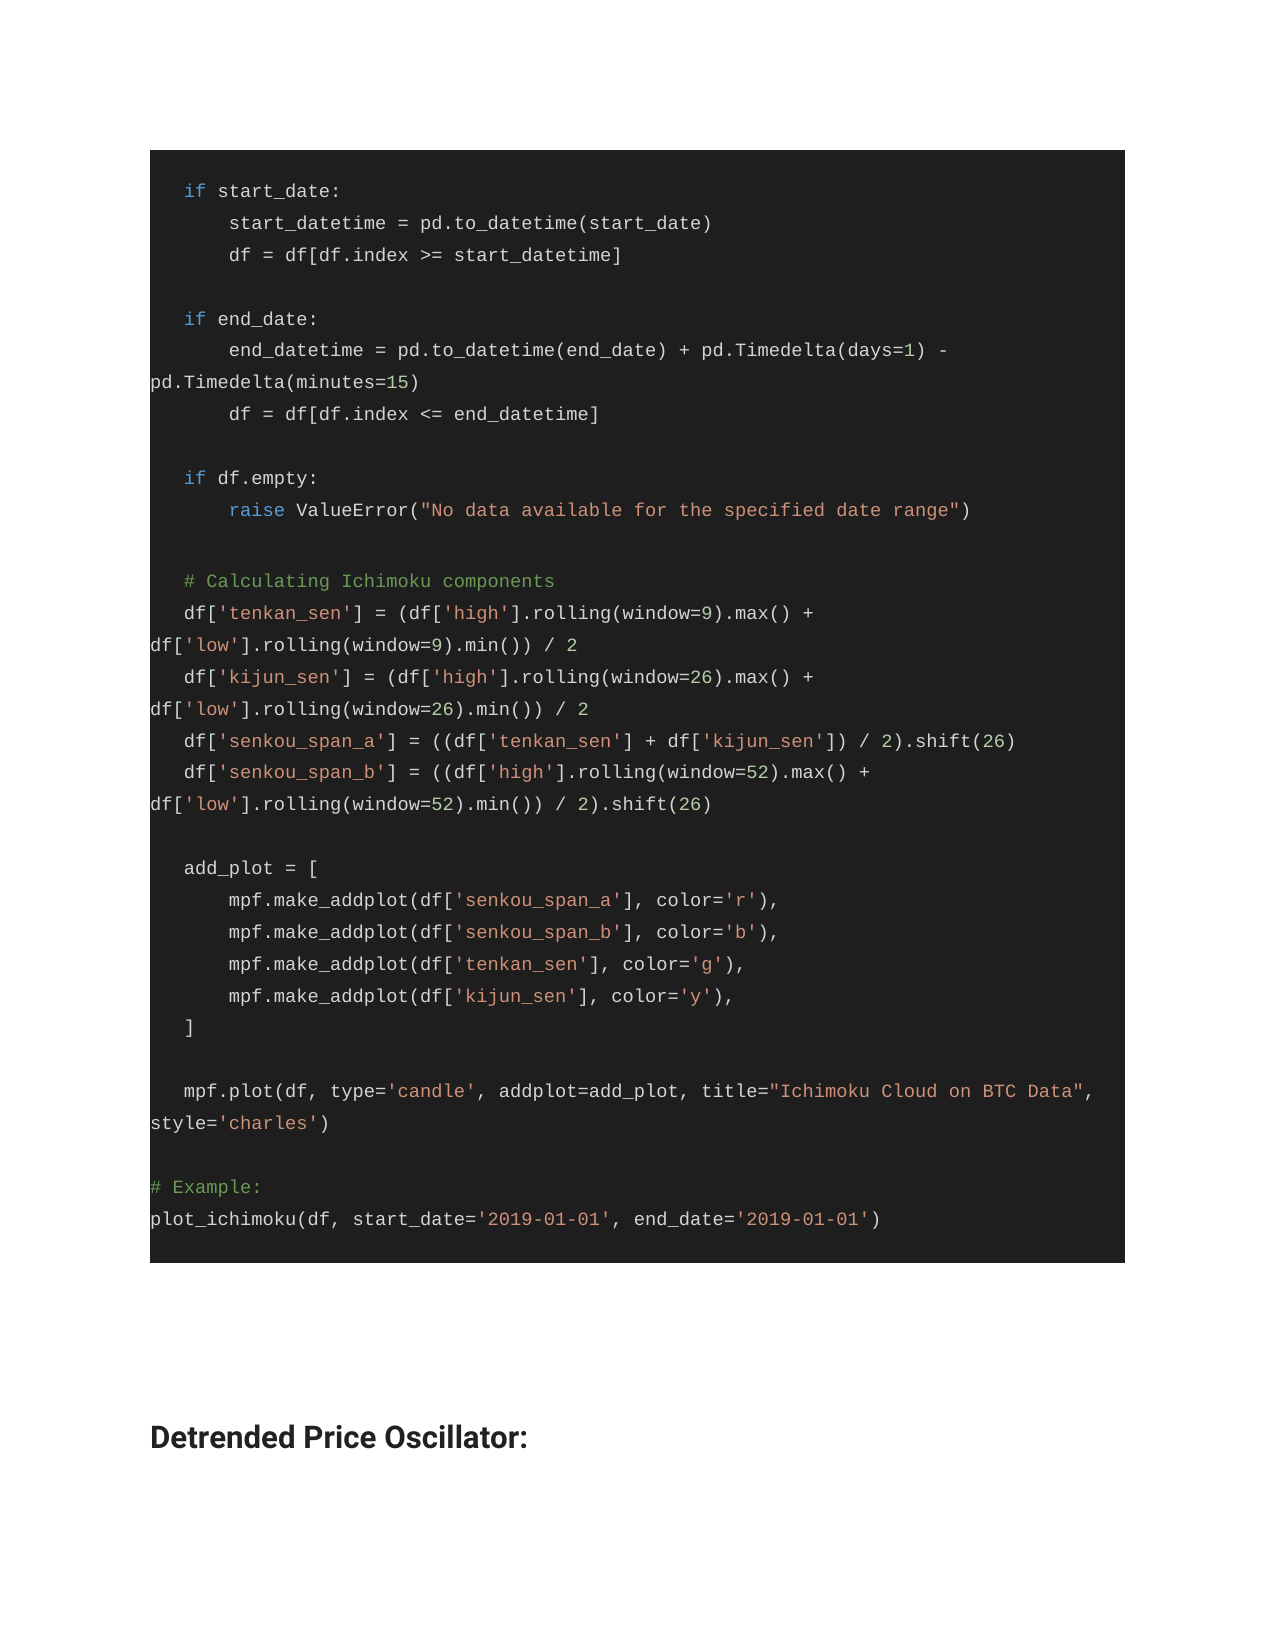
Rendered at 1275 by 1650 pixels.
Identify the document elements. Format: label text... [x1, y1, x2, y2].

text # Calculating Ichimoku components [150, 572, 1125, 593]
text df['senkou_span_a'] = ((df['tenkan_sen'] + df['kijun_sen']) / 2).shift(26) [150, 731, 1125, 753]
text df = df[df.index >= start_datetime] [150, 246, 1125, 267]
text df = df[df.index <= end_datetime] [150, 405, 1125, 426]
text mpf.make_addplot(df['tenkan_sen'], color='g'), [150, 954, 1125, 976]
text if end_date: [150, 309, 1125, 331]
text add_plot = [ [150, 859, 1125, 880]
text raise ValueError("No data available for the specified date range") [150, 501, 1125, 522]
text if df.empty: [150, 469, 1125, 490]
text mpf.make_addplot(df['kijun_sen'], color='y'), [150, 986, 1125, 1008]
text plot_ichimoku(df, start_date='2019-01-01', end_date='2019-01-01') [150, 1209, 1125, 1231]
text mpf.make_addplot(df['senkou_span_b'], color='b'), [150, 923, 1125, 944]
text df['senkou_span_b'] = ((df['high'].rolling(window=52).max() + df['low'].rolling(window=52).min()) / 2).shift(26) [150, 763, 1125, 816]
text mpf.make_addplot(df['senkou_span_a'], color='r'), [150, 891, 1125, 912]
text df['tenkan_sen'] = (df['high'].rolling(window=9).max() + df['low'].rolling(window=9).min()) / 2 [150, 604, 1125, 657]
text mpf.plot(df, type='candle', addplot=add_plot, title="Ichimoku Cloud on BTC Data", style='charles') [150, 1082, 1125, 1135]
text ] [150, 1018, 1125, 1039]
text # Example: [150, 1178, 1125, 1199]
text end_datetime = pd.to_datetime(end_date) + pd.Timedelta(days=1) - pd.Timedelta(minutes=15) [150, 341, 1125, 394]
text if start_date: [150, 182, 1125, 203]
text df['kijun_sen'] = (df['high'].rolling(window=26).max() + df['low'].rolling(window=26).min()) / 2 [150, 668, 1125, 721]
text Detrended Price Oscillator: [150, 1419, 1125, 1456]
text start_datetime = pd.to_datetime(start_date) [150, 214, 1125, 235]
